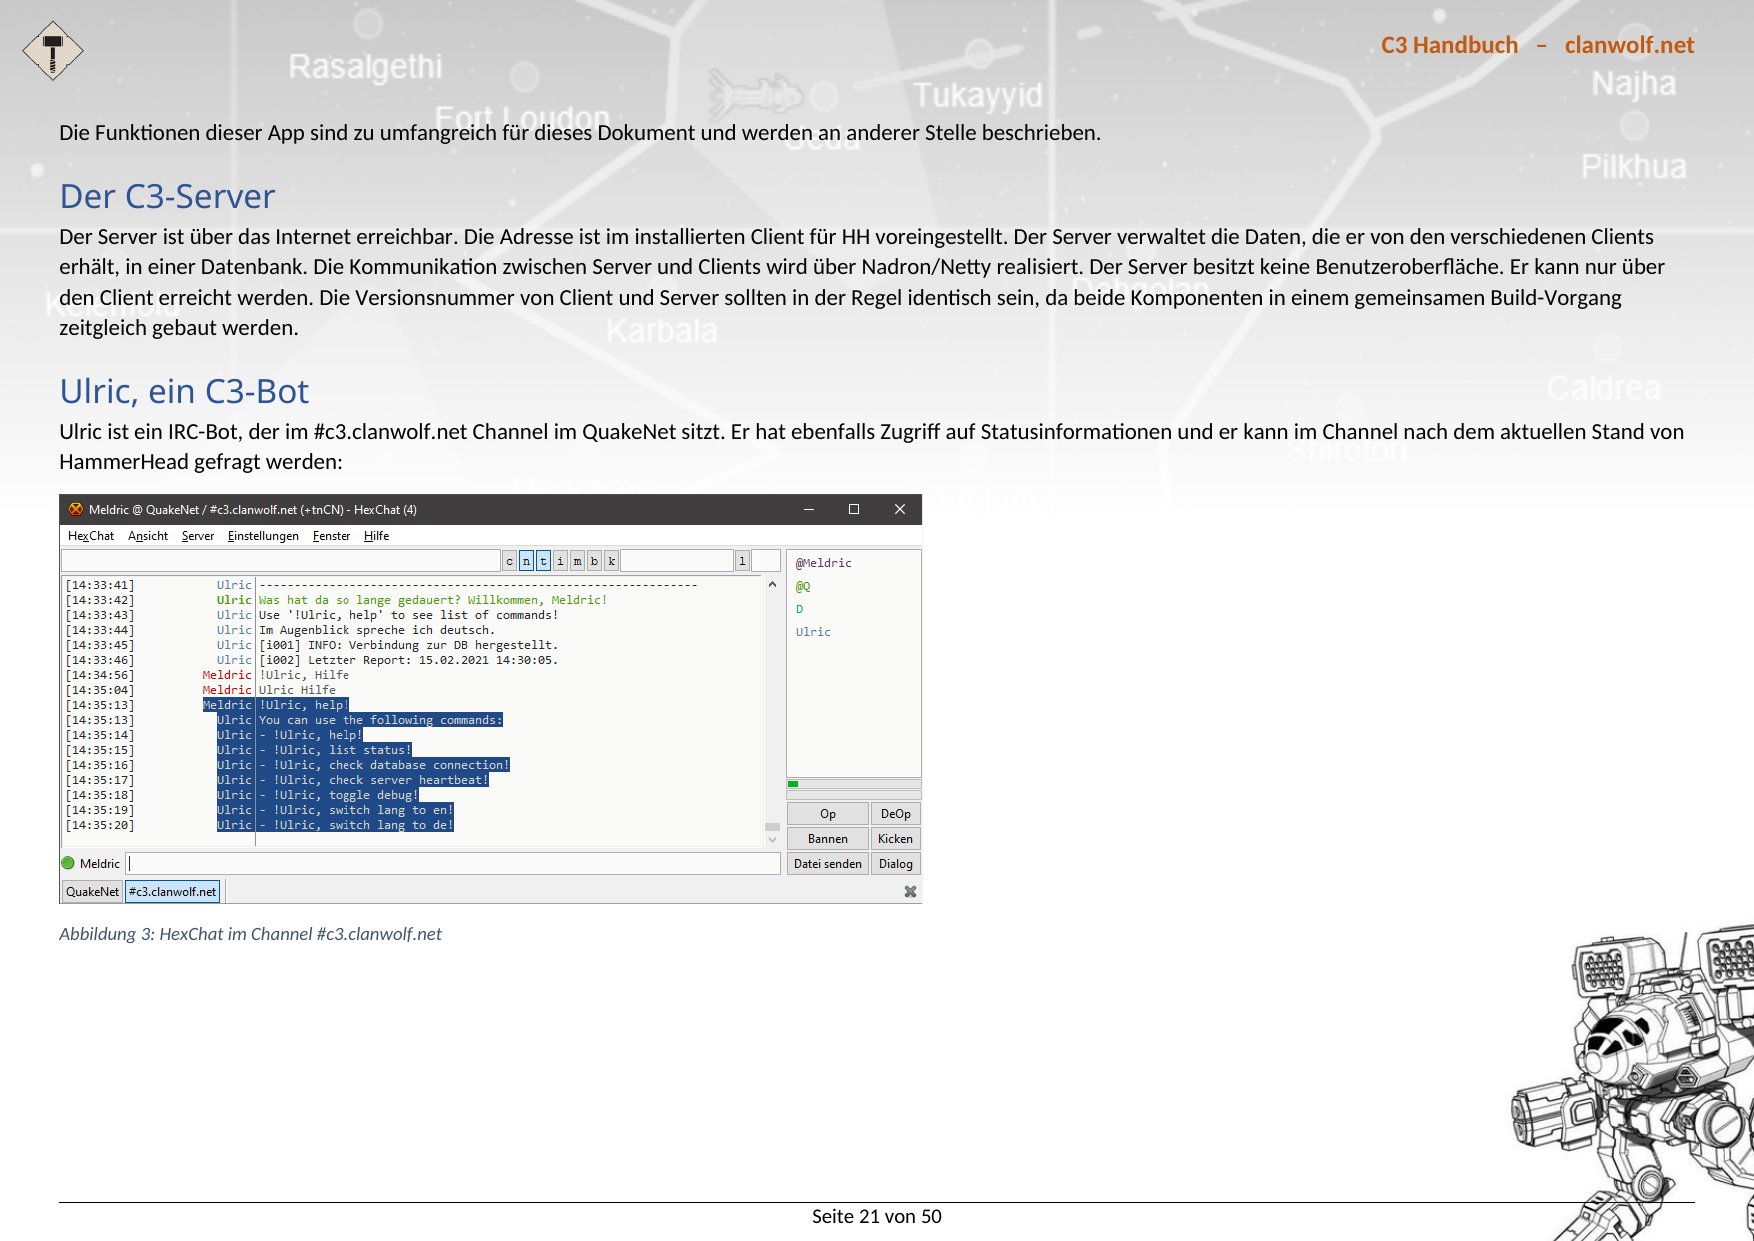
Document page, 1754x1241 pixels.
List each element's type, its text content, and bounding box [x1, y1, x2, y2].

text Ulric ist ein IRC-Bot, der im #c3.clanwolf.net Channel im QuakeNet sitzt. Er hat ebenfalls Zugriff auf Statusinformationen und er kann im Channel nach dem aktuellen Stand von HammerHead gefragt werden: [59, 417, 1695, 475]
subtitle Der C3-Server [59, 173, 1695, 219]
text Die Funktionen dieser App sind zu umfangreich für dieses Dokument und werden an anderer Stelle beschrieben. [59, 118, 1695, 146]
subtitle Ulric, ein C3-Bot [59, 368, 1695, 413]
text Der Server ist über das Internet erreichbar. Die Adresse ist im installierten Client für HH voreingestellt. Der Server verwaltet die Daten, die er von den verschiedenen Clients erhält, in einer Datenbank. Die Kommunikation zwischen Server und Clients wird über Nadron/Netty realisiert. Der Server besitzt keine Benutzeroberfläche. Er kann nur über den Client erreicht werden. Die Versionsnummer von Client und Server sollten in der Regel identisch sein, da beide Komponenten in einem gemeinsamen Build-Vorgang zeitgleich gebaut werden. [59, 222, 1695, 341]
picture [0, 0, 1754, 904]
picture [1364, 909, 1754, 1241]
text Abbildung : HexChat im Channel #c3.clanwolf.net [59, 922, 1695, 945]
